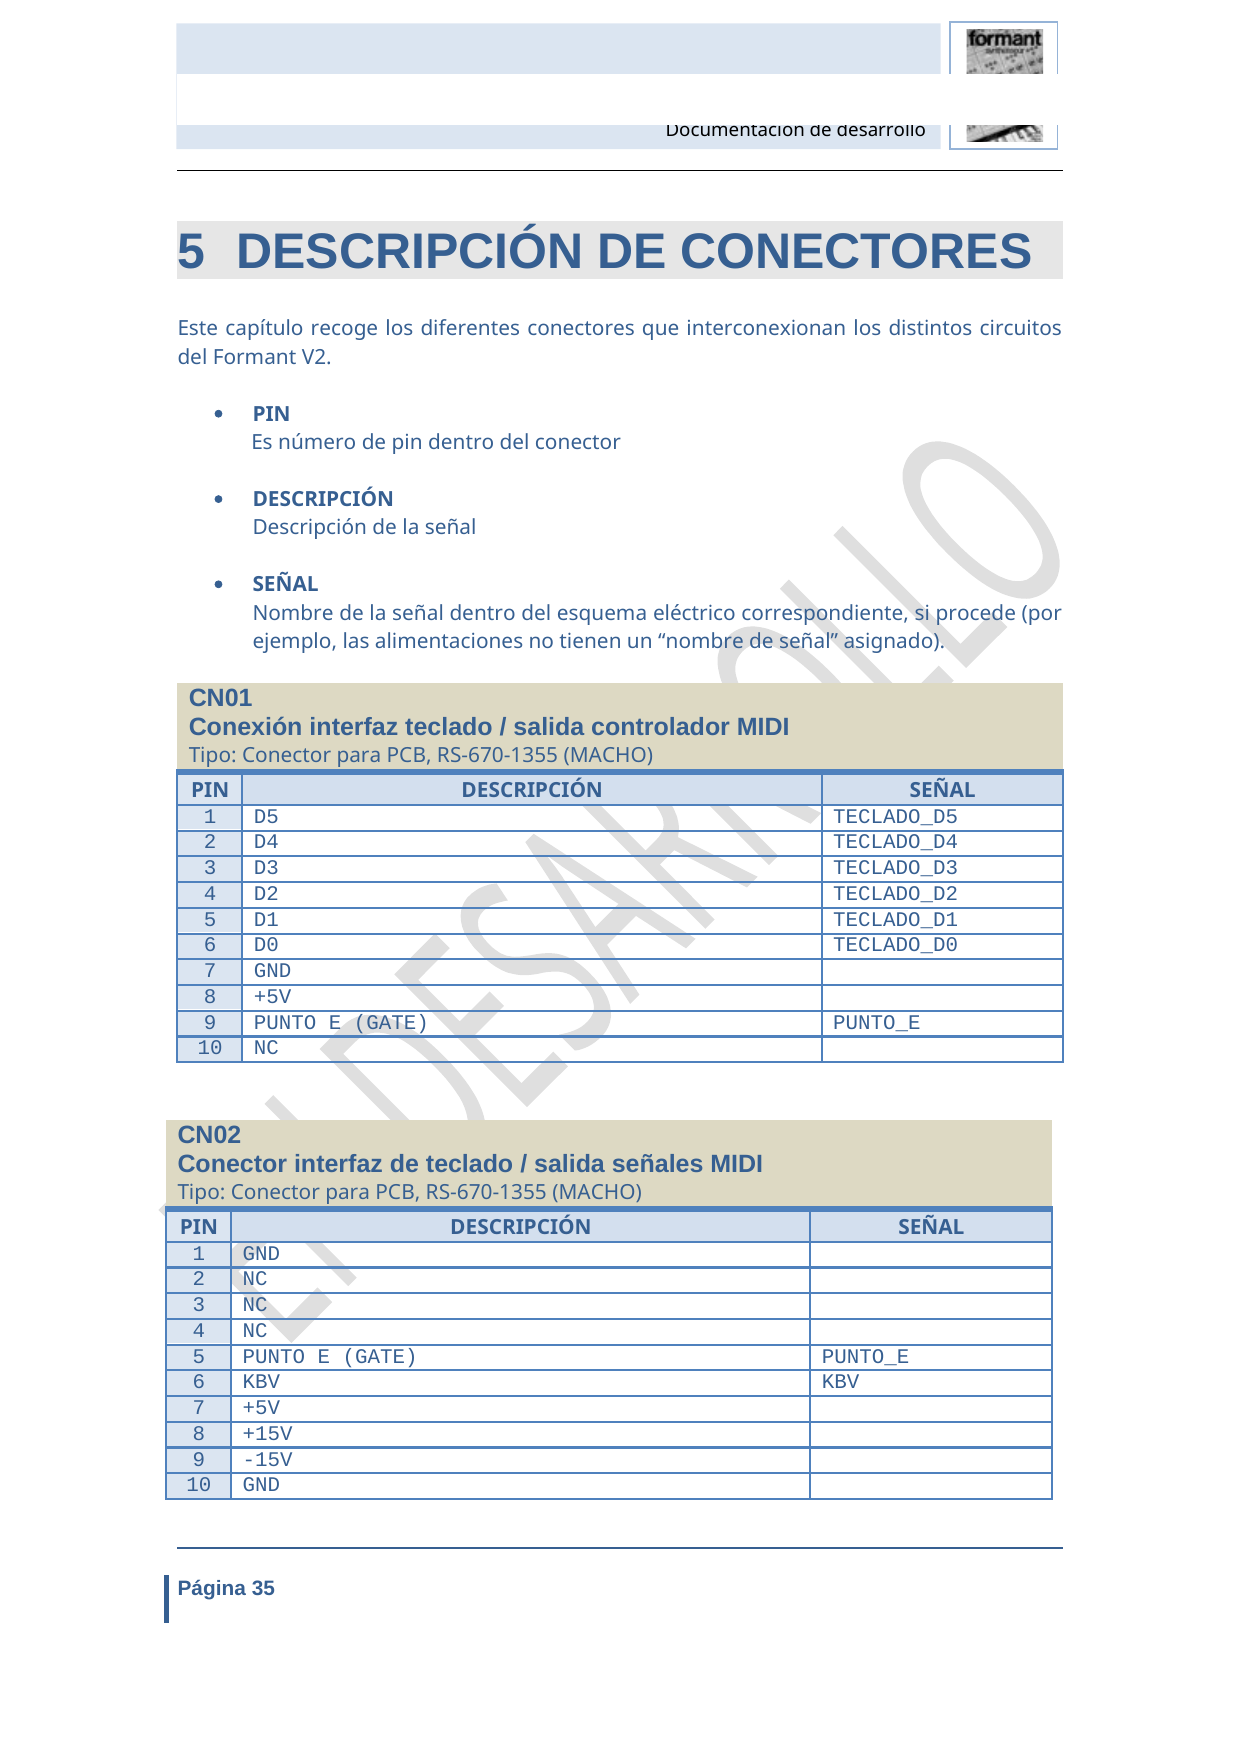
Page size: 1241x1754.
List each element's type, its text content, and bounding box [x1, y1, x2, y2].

table_cell 8 [167, 1423, 230, 1446]
table_cell TECLADO_D3 [823, 857, 1062, 881]
table_cell +5V [243, 986, 821, 1009]
table_cell [811, 1243, 1051, 1266]
table_cell TECLADO_D1 [823, 909, 1062, 932]
subtitle descripción de conectores [177, 221, 1063, 279]
table_cell 8 [178, 986, 241, 1009]
table_cell D2 [243, 883, 821, 907]
table_cell 5 [178, 909, 241, 932]
table_cell [823, 986, 1062, 1009]
table_cell GND [232, 1474, 809, 1498]
table_header CN02 Conector interfaz de teclado / salida señales MIDI Tipo: Conector para PCB, RS-670-1355 (MACHO) [166, 1120, 1052, 1206]
table_cell KBV [811, 1371, 1051, 1395]
table_cell [811, 1397, 1051, 1421]
table_cell [811, 1423, 1051, 1446]
table_cell TECLADO_D0 [823, 935, 1062, 958]
table_cell TECLADO_D5 [823, 806, 1062, 829]
table_cell [811, 1320, 1051, 1343]
table_cell PIN [167, 1212, 230, 1241]
picture [966, 29, 1044, 74]
table_cell SEÑAL [811, 1212, 1051, 1241]
table_cell 4 [178, 883, 241, 907]
table_cell NC [232, 1294, 809, 1318]
table_cell 10 [167, 1474, 230, 1498]
table_cell 7 [167, 1397, 230, 1421]
table_cell 6 [167, 1371, 230, 1395]
table_cell PUNTO E (GATE) [243, 1012, 821, 1035]
table_cell NC [232, 1269, 809, 1292]
picture [966, 125, 1044, 142]
table_cell 9 [167, 1449, 230, 1472]
list PIN [215, 399, 1063, 427]
table_cell 7 [178, 960, 241, 984]
table_cell [811, 1294, 1051, 1318]
table_cell NC [243, 1038, 821, 1061]
table_cell -15V [232, 1449, 809, 1472]
table_cell KBV [232, 1371, 809, 1395]
table_cell DESCRIPCIÓN [243, 775, 821, 804]
table_cell PUNTO E (GATE) [232, 1346, 809, 1369]
list Nombre de la señal dentro del esquema eléctrico correspondiente, si procede (por ejemplo, las alimentaciones no tienen un “nombre de señal” asignado). [252, 598, 1063, 655]
table_cell PUNTO_E [823, 1012, 1062, 1035]
table_cell [811, 1474, 1051, 1498]
table_cell 2 [178, 832, 241, 855]
table_cell DESCRIPCIÓN [232, 1212, 809, 1241]
table_cell [811, 1449, 1051, 1472]
list Descripción de la señal [252, 512, 1063, 541]
table_cell 3 [167, 1294, 230, 1318]
table_cell 1 [167, 1243, 230, 1266]
list DESCRIPCIÓN [215, 484, 1063, 512]
table_cell PIN [178, 775, 241, 804]
table_cell PUNTO_E [811, 1346, 1051, 1369]
table_cell D5 [243, 806, 821, 829]
table_cell D0 [243, 935, 821, 958]
table_cell SEÑAL [823, 775, 1062, 804]
list SEÑAL [215, 569, 1063, 598]
table_cell GND [232, 1243, 809, 1266]
table_cell 1 [178, 806, 241, 829]
text Este capítulo recoge los diferentes conectores que interconexionan los distintos circuitos del Formant V2. [177, 313, 1063, 370]
table_cell TECLADO_D2 [823, 883, 1062, 907]
table_cell 3 [178, 857, 241, 881]
table_cell NC [232, 1320, 809, 1343]
table_cell 9 [178, 1012, 241, 1035]
table_cell 4 [167, 1320, 230, 1343]
table_cell GND [243, 960, 821, 984]
table_cell 10 [178, 1038, 241, 1061]
table_cell 5 [167, 1346, 230, 1369]
table_cell D1 [243, 909, 821, 932]
table_header CN01 Conexión interfaz teclado / salida controlador MIDI Tipo: Conector para PCB, RS-670-1355 (MACHO) [177, 683, 1063, 769]
text Es número de pin dentro del conector [251, 427, 1063, 456]
table_cell [823, 960, 1062, 984]
table_cell [823, 1038, 1062, 1061]
table_cell 2 [167, 1269, 230, 1292]
table_cell TECLADO_D4 [823, 832, 1062, 855]
table_cell +15V [232, 1423, 809, 1446]
table_cell [811, 1269, 1051, 1292]
table_cell D3 [243, 857, 821, 881]
table_cell +5V [232, 1397, 809, 1421]
table_cell 6 [178, 935, 241, 958]
table_cell D4 [243, 832, 821, 855]
